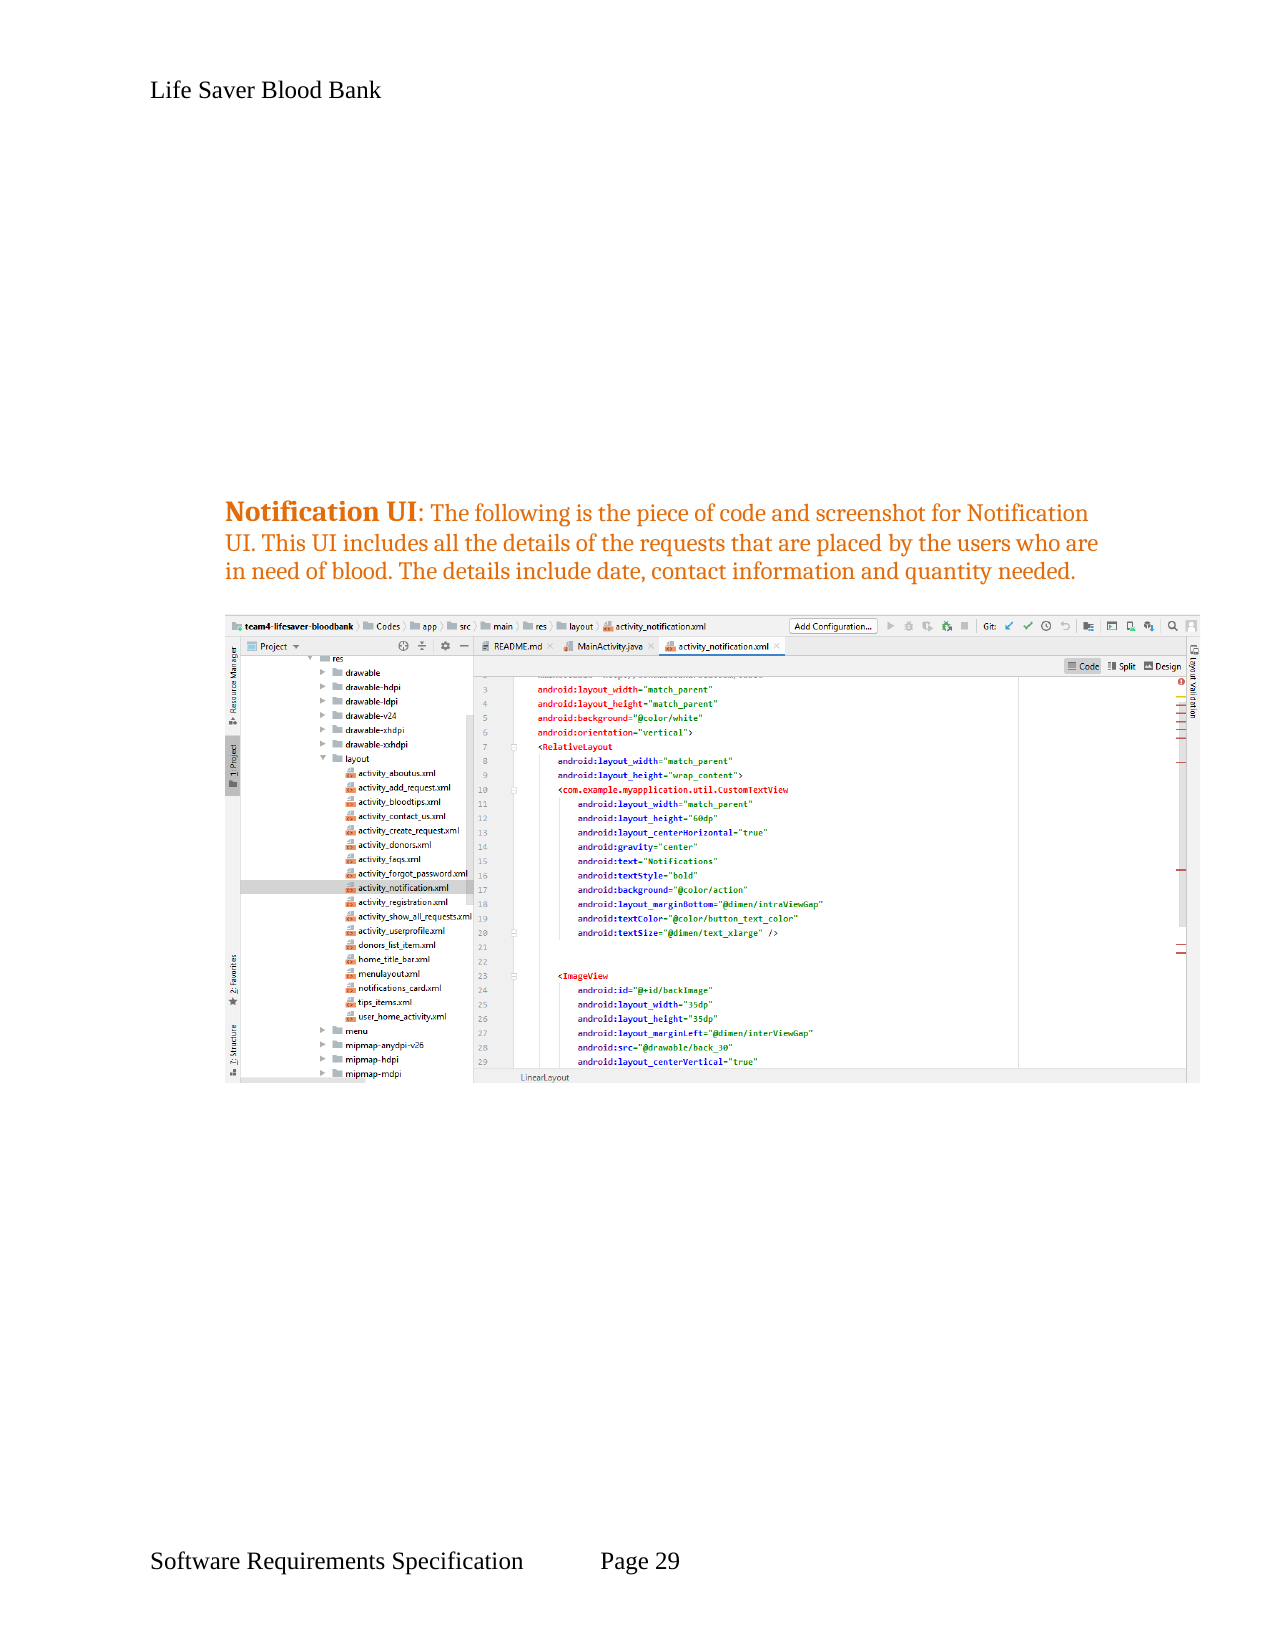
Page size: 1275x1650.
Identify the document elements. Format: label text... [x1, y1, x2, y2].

text Notification UI: The following is the piece of code and screenshot for Notification UI. This UI includes all the details of the requests that are placed by the users who are in need of blood. The details include date, contact information and quantity needed. [225, 495, 1125, 586]
picture [225, 614, 1200, 1083]
